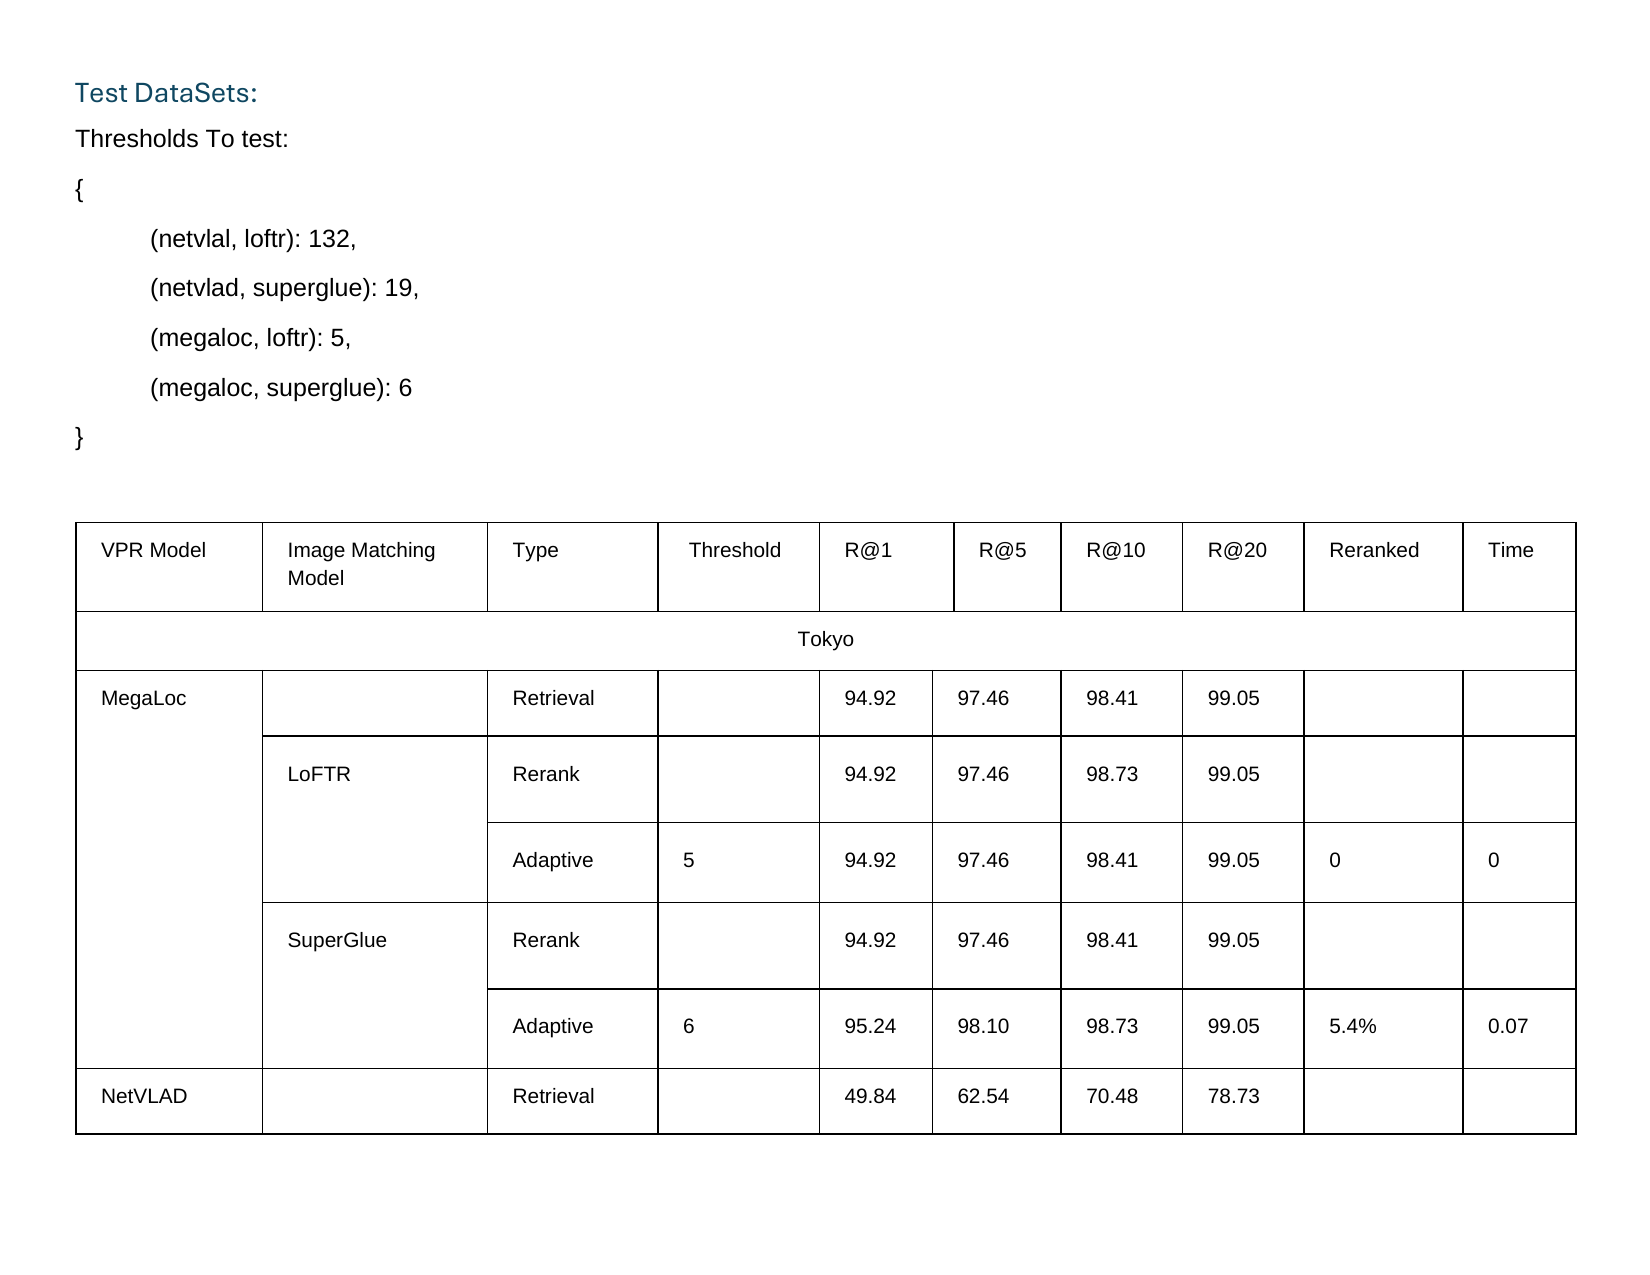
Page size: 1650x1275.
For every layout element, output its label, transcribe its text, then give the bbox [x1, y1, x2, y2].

table_cell [1464, 671, 1575, 735]
table_header Type [488, 523, 657, 611]
table_cell 0 [1305, 823, 1462, 901]
table_cell [659, 1069, 819, 1133]
table_cell 95.24 [820, 990, 932, 1068]
subtitle Test DataSets: [75, 75, 1575, 111]
table_cell 94.92 [820, 903, 932, 988]
table_cell 99.05 [1183, 903, 1303, 988]
table_cell 97.46 [933, 671, 1060, 735]
table_header Time [1464, 523, 1575, 611]
table_header R@20 [1183, 523, 1303, 611]
table_cell 0.07 [1464, 990, 1575, 1068]
table_cell 98.41 [1062, 671, 1182, 735]
table_header R@10 [1062, 523, 1182, 611]
table_cell 5.4% [1305, 990, 1462, 1068]
table_cell 98.73 [1062, 990, 1182, 1068]
table_cell 98.73 [1062, 737, 1182, 822]
table_cell [1305, 737, 1462, 822]
table_header R@5 [955, 523, 1060, 611]
table_cell 70.48 [1062, 1069, 1182, 1133]
table_cell 99.05 [1183, 737, 1303, 822]
table_header R@1 [820, 523, 953, 611]
table_cell [263, 1069, 487, 1133]
table_header Threshold [659, 523, 819, 611]
table_cell 94.92 [820, 671, 932, 735]
table_cell Retrieval [488, 1069, 657, 1133]
table_cell 78.73 [1183, 1069, 1303, 1133]
text (netvlad, superglue): 19, [75, 273, 1575, 302]
table_cell 94.92 [820, 823, 932, 901]
table_cell 49.84 [820, 1069, 932, 1133]
table_cell 0 [1464, 823, 1575, 901]
text (megaloc, superglue): 6 [75, 373, 1575, 401]
table_cell Tokyo [77, 612, 1575, 670]
table_cell Adaptive [488, 823, 657, 901]
text { [75, 174, 1575, 203]
table_header VPR Model [77, 523, 262, 611]
table_cell 6 [659, 990, 819, 1068]
table_cell 98.41 [1062, 903, 1182, 988]
table_cell [1305, 671, 1462, 735]
table_cell Retrieval [488, 671, 657, 735]
table_header Image Matching Model [263, 523, 487, 611]
table_cell Rerank [488, 903, 657, 988]
table_cell 99.05 [1183, 671, 1303, 735]
table_cell NetVLAD [77, 1069, 262, 1133]
table_cell 94.92 [820, 737, 932, 822]
table_cell [1305, 1069, 1462, 1133]
text (megaloc, loftr): 5, [75, 323, 1575, 352]
table_cell 97.46 [933, 903, 1060, 988]
table_cell [1305, 903, 1462, 988]
table_cell 62.54 [933, 1069, 1060, 1133]
table_cell 98.41 [1062, 823, 1182, 901]
table_cell [263, 671, 487, 735]
table_cell [1464, 737, 1575, 822]
table_cell [659, 671, 819, 735]
text Thresholds To test: [75, 124, 1575, 153]
table_cell 97.46 [933, 737, 1060, 822]
table_cell SuperGlue [263, 903, 487, 1068]
table_cell [659, 737, 819, 822]
text } [75, 422, 1575, 451]
table_header Reranked [1305, 523, 1462, 611]
text (netvlal, loftr): 132, [75, 224, 1575, 252]
table_cell Rerank [488, 737, 657, 822]
table_cell LoFTR [263, 737, 487, 901]
table_cell Adaptive [488, 990, 657, 1068]
table_cell 97.46 [933, 823, 1060, 901]
table_cell 99.05 [1183, 990, 1303, 1068]
table_cell MegaLoc [77, 671, 262, 1068]
table_cell 98.10 [933, 990, 1060, 1068]
table_cell 99.05 [1183, 823, 1303, 901]
table_cell [1464, 1069, 1575, 1133]
table_cell [659, 903, 819, 988]
table_cell [1464, 903, 1575, 988]
table_cell 5 [659, 823, 819, 901]
